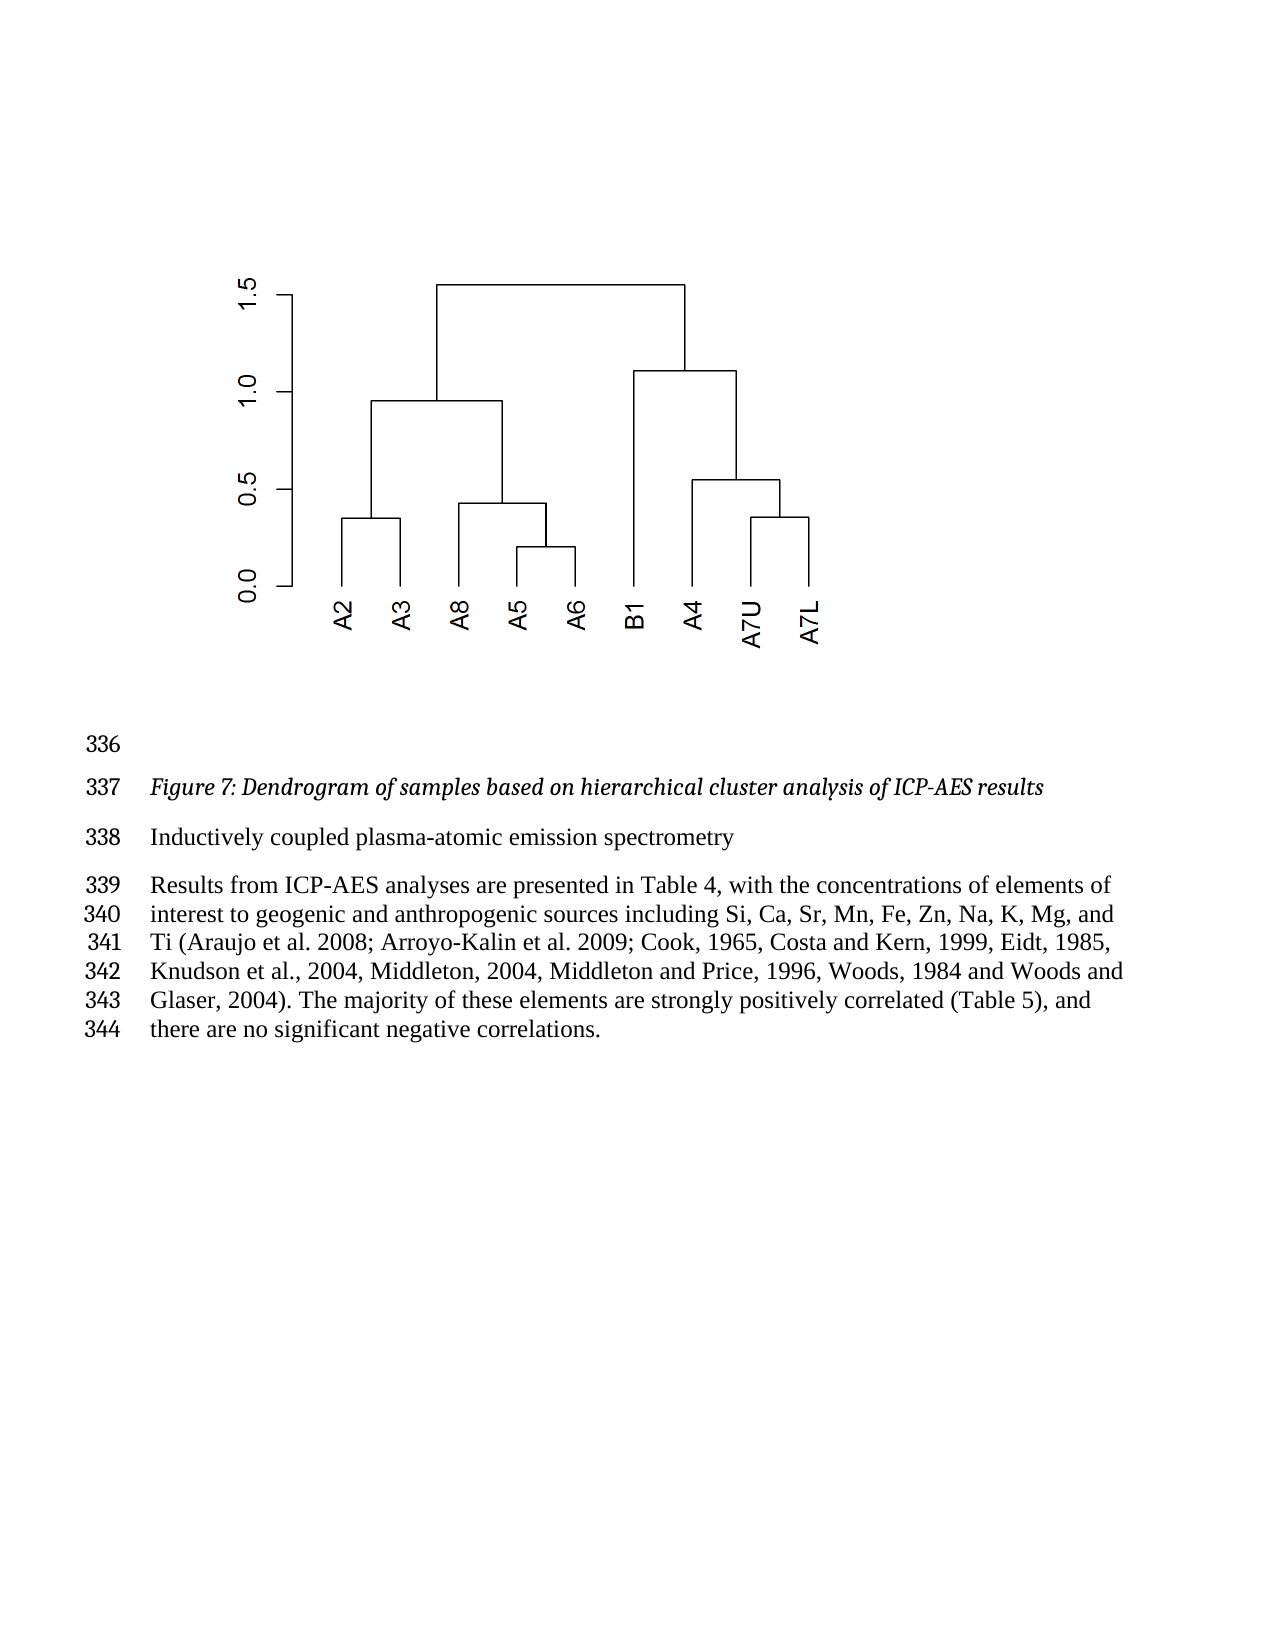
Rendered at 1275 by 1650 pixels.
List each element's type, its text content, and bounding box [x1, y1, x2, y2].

text Figure 7: Dendrogram of samples based on hierarchical cluster analysis of ICP-AES results [150, 773, 1125, 802]
subtitle Inductively coupled plasma-atomic emission spectrometry [150, 822, 1125, 851]
picture [168, 150, 922, 752]
text Results from ICP-AES analyses are presented in Table 4, with the concentrations of elements of interest to geogenic and anthropogenic sources including Si, Ca, Sr, Mn, Fe, Zn, Na, K, Mg, and Ti (Araujo et al. 2008; Arroyo-Kalin et al. 2009; Cook, 1965, Costa and Kern, 1999, Eidt, 1985, Knudson et al., 2004, Middleton, 2004, Middleton and Price, 1996, Woods, 1984 and Woods and Glaser, 2004). The majority of these elements are strongly positively correlated (Table 5), and there are no significant negative correlations. [150, 870, 1125, 1042]
